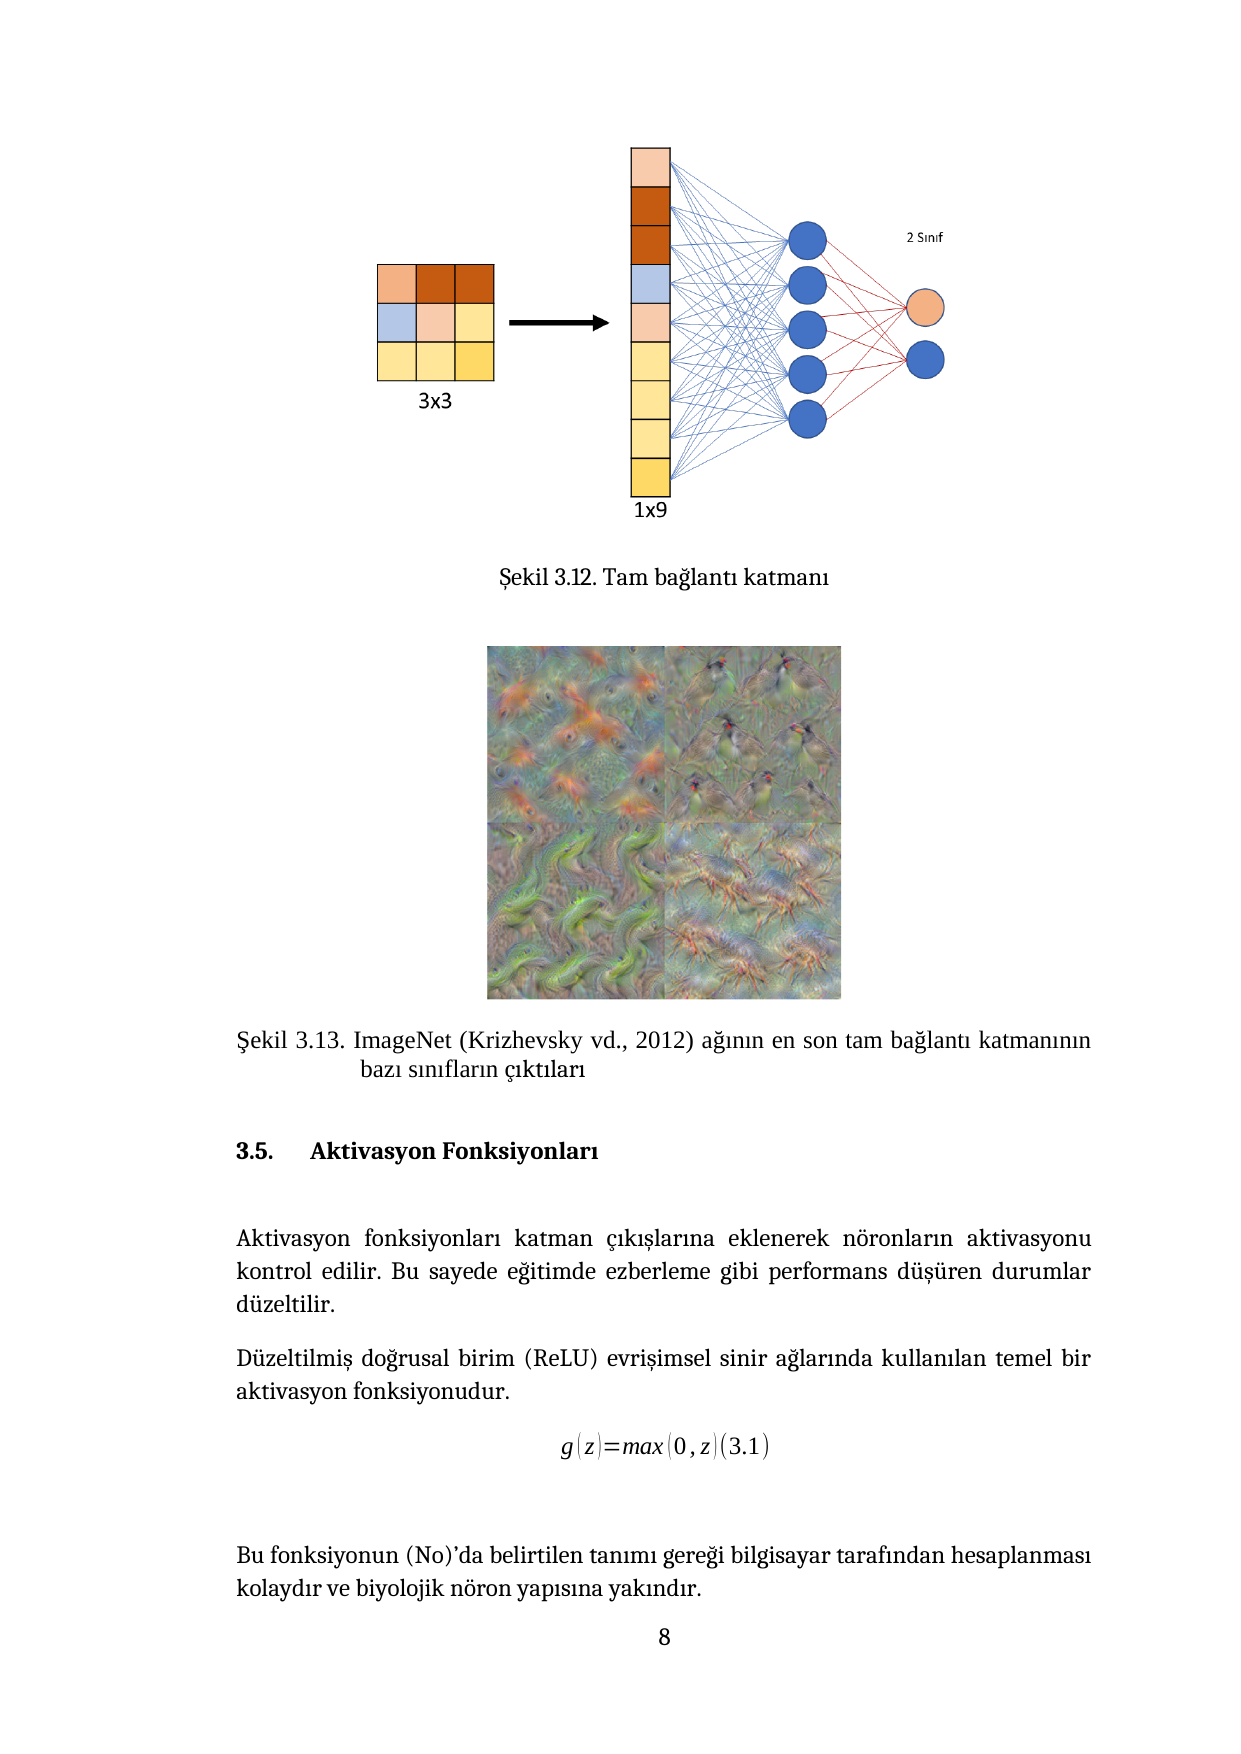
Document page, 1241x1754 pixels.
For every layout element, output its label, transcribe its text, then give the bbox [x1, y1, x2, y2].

text Düzeltilmiş doğrusal birim (ReLU) evrişimsel sinir ağlarında kullanılan temel bir aktivasyon fonksiyonudur. [236, 1344, 1092, 1406]
subtitle Aktivasyon Fonksiyonları [236, 1137, 1092, 1166]
text Şekil 3.12. Tam bağlantı katmanı [236, 563, 1092, 592]
text Şekil 3.13. ImageNet (Krizhevsky vd., 2012) ağının en son tam bağlantı katmanının bazı sınıfların çıktıları [236, 1025, 1092, 1083]
picture [487, 645, 842, 1000]
text Aktivasyon fonksiyonları katman çıkışlarına eklenerek nöronların aktivasyonu kontrol edilir. Bu sayede eğitimde ezberleme gibi performans düşüren durumlar düzeltilir. [236, 1224, 1092, 1319]
picture [376, 147, 952, 538]
text Bu fonksiyonun (No)’da belirtilen tanımı gereği bilgisayar tarafından hesaplanması kolaydır ve biyolojik nöron yapısına yakındır. [236, 1541, 1092, 1603]
